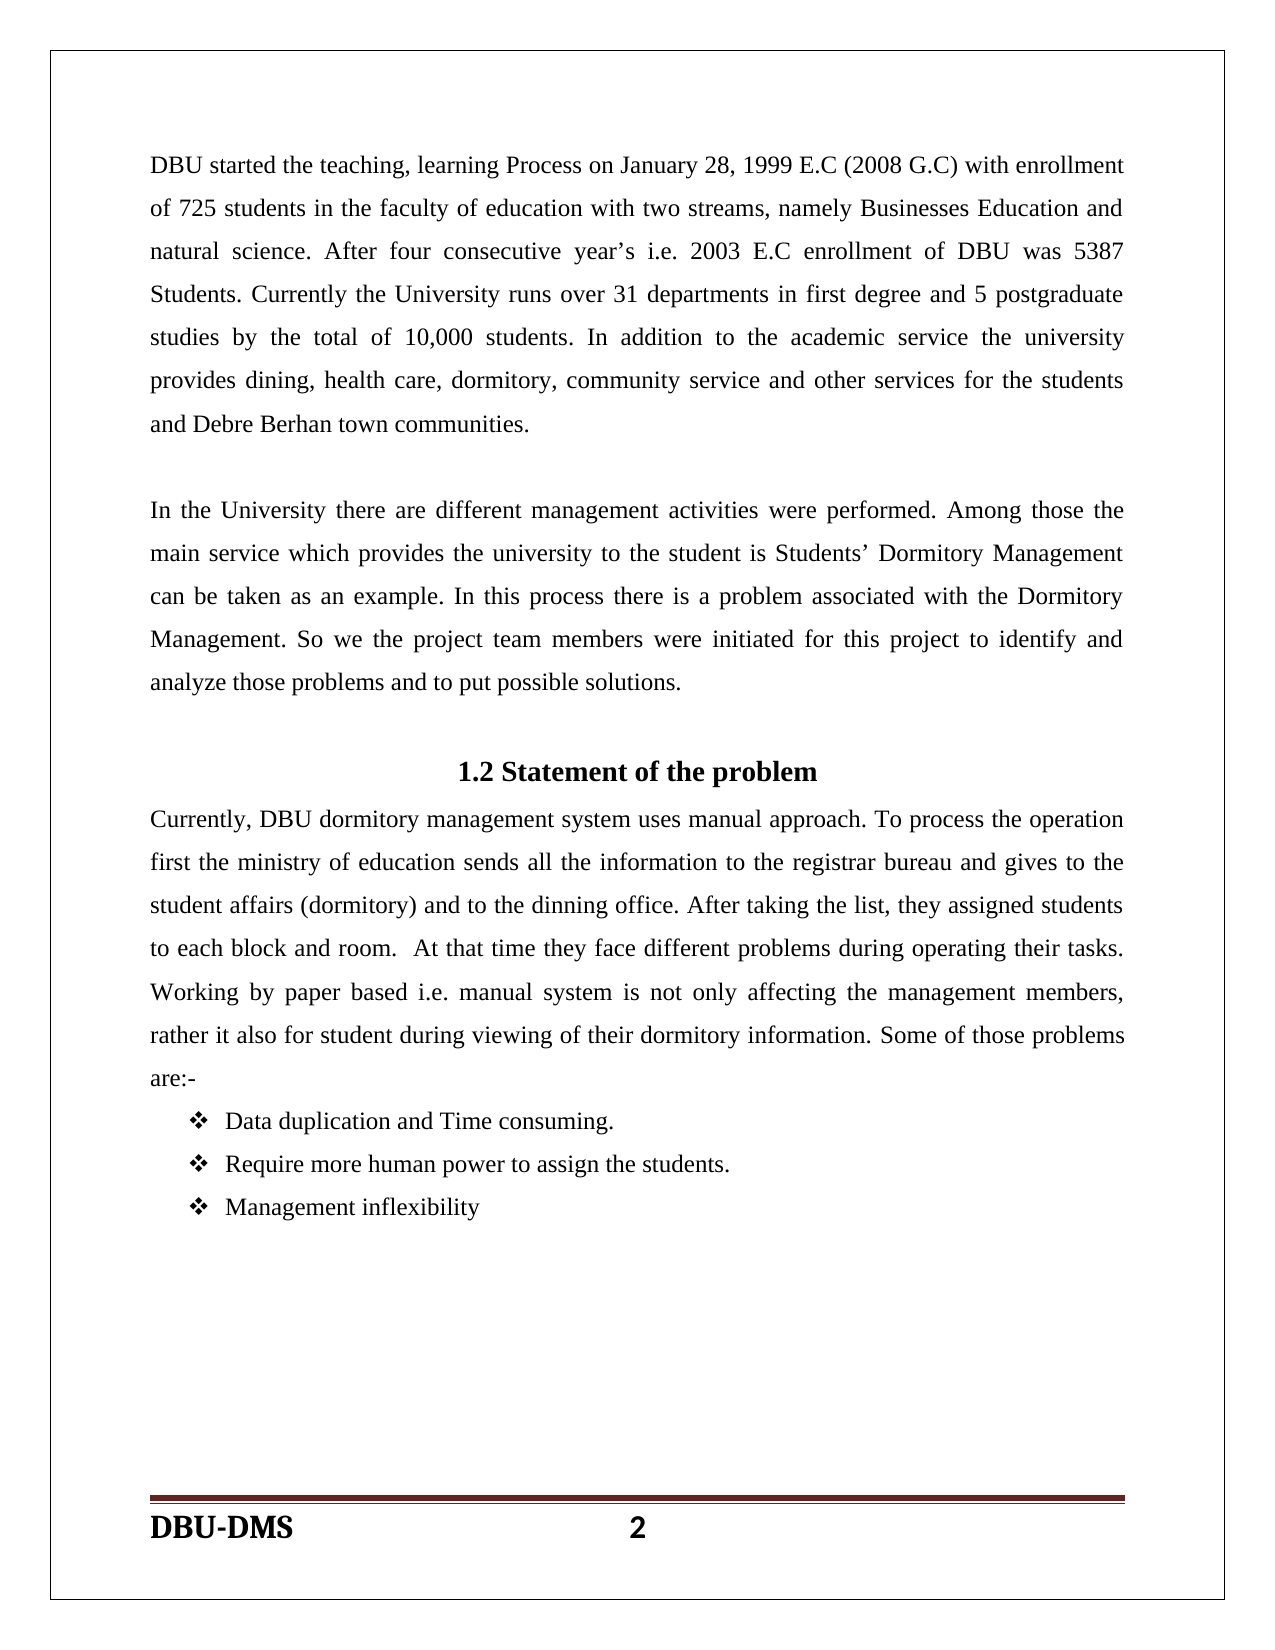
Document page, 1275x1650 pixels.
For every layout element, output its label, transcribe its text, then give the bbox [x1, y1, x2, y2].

text 1.2 Statement of the problem [150, 754, 1125, 787]
text Currently, DBU dormitory management system uses manual approach. To process the operation first the ministry of education sends all the information to the registrar bureau and gives to the student affairs (dormitory) and to the dinning office. After taking the list, they assigned students to each block and room. At that time they face different problems during operating their tasks. Working by paper based i.e. manual system is not only affecting the management members, rather it also for student during viewing of their dormitory information. Some of those problems are:- [150, 804, 1125, 1092]
text In the University there are different management activities were performed. Among those the main service which provides the university to the student is Students’ Dormitory Management can be taken as an example. In this process there is a problem associated with the Dormitory Management. So we the project team members were initiated for this project to identify and analyze those problems and to put possible solutions. [150, 495, 1125, 696]
list Require more human power to assign the students. [187, 1149, 1125, 1178]
list Data duplication and Time consuming. [187, 1106, 1125, 1135]
list Management inflexibility [187, 1192, 1125, 1221]
text DBU started the teaching, learning Process on January 28, 1999 E.C (2008 G.C) with enrollment of 725 students in the faculty of education with two streams, namely Businesses Education and natural science. After four consecutive year’s i.e. 2003 E.C enrollment of DBU was 5387 Students. Currently the University runs over 31 departments in first degree and 5 postgraduate studies by the total of 10,000 students. In addition to the academic service the university provides dining, health care, dormitory, community service and other services for the students and Debre Berhan town communities. [150, 150, 1125, 437]
